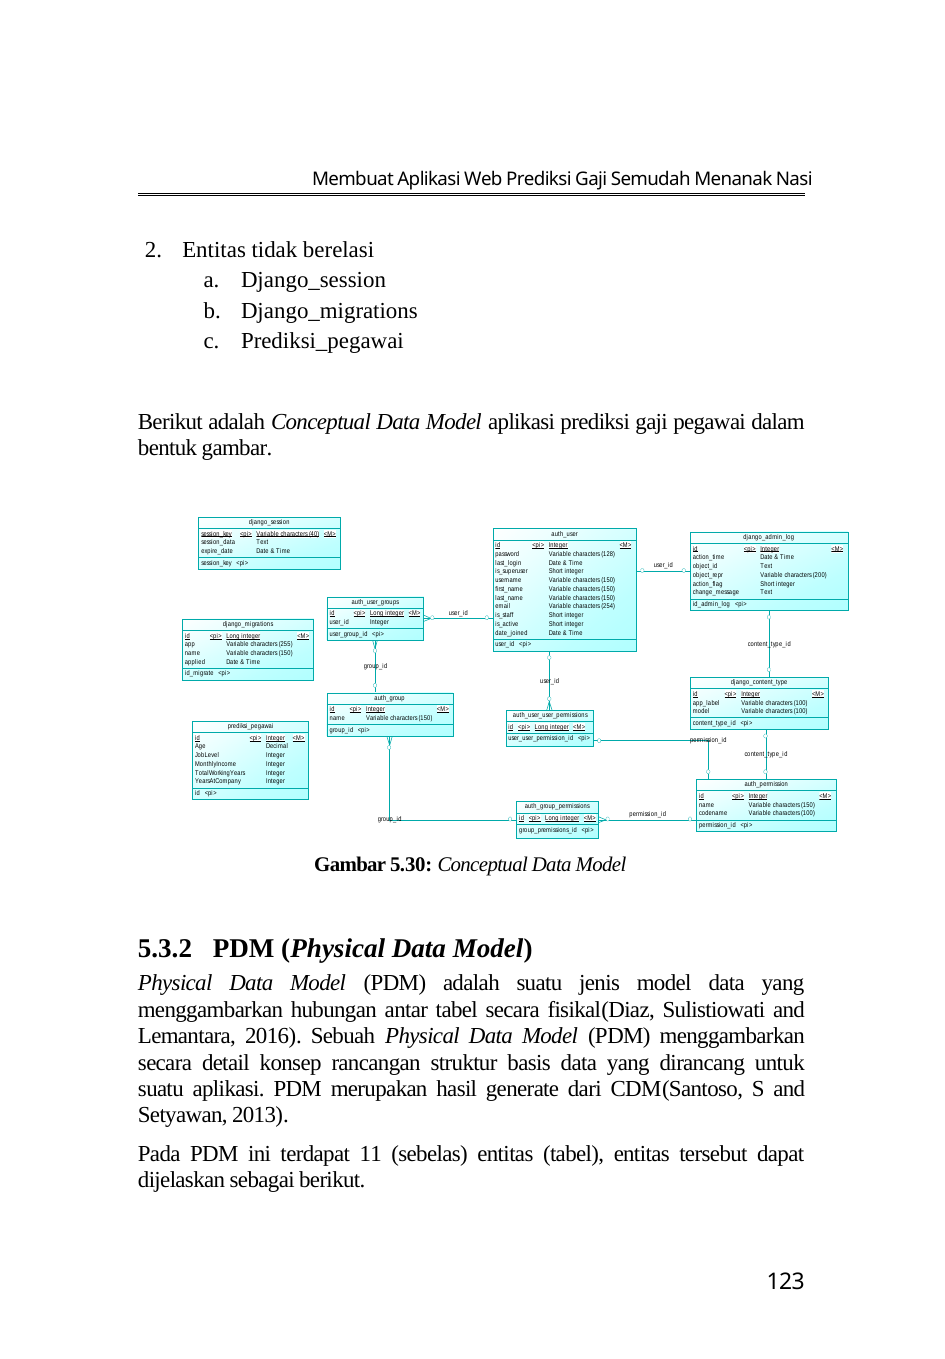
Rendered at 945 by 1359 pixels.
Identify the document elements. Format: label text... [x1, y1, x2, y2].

list Django_migrations [203, 297, 805, 323]
subtitle PDM (Physical Data Model) [138, 932, 805, 963]
text Physical Data Model (PDM) adalah suatu jenis model data yang menggambarkan hubungan antar tabel secara fisikal. Sebuah Physical Data Model (PDM) menggambarkan secara detail konsep rancangan struktur basis data yang dirancang untuk suatu aplikasi. PDM merupakan hasil generate dari CDM. [138, 969, 805, 1128]
list Entitas tidak berelasi [144, 236, 805, 263]
text Pada PDM ini terdapat 11 (sebelas) entitas (tabel), entitas tersebut dapat dijelaskan sebagai berikut. [138, 1140, 805, 1193]
list Django_session [203, 266, 805, 293]
list Prediksi_pegawai [203, 327, 805, 353]
text Berikut adalah Conceptual Data Model aplikasi prediksi gaji pegawai dalam bentuk gambar. [138, 408, 805, 461]
text Gambar 5.30: Conceptual Data Model [138, 852, 805, 876]
